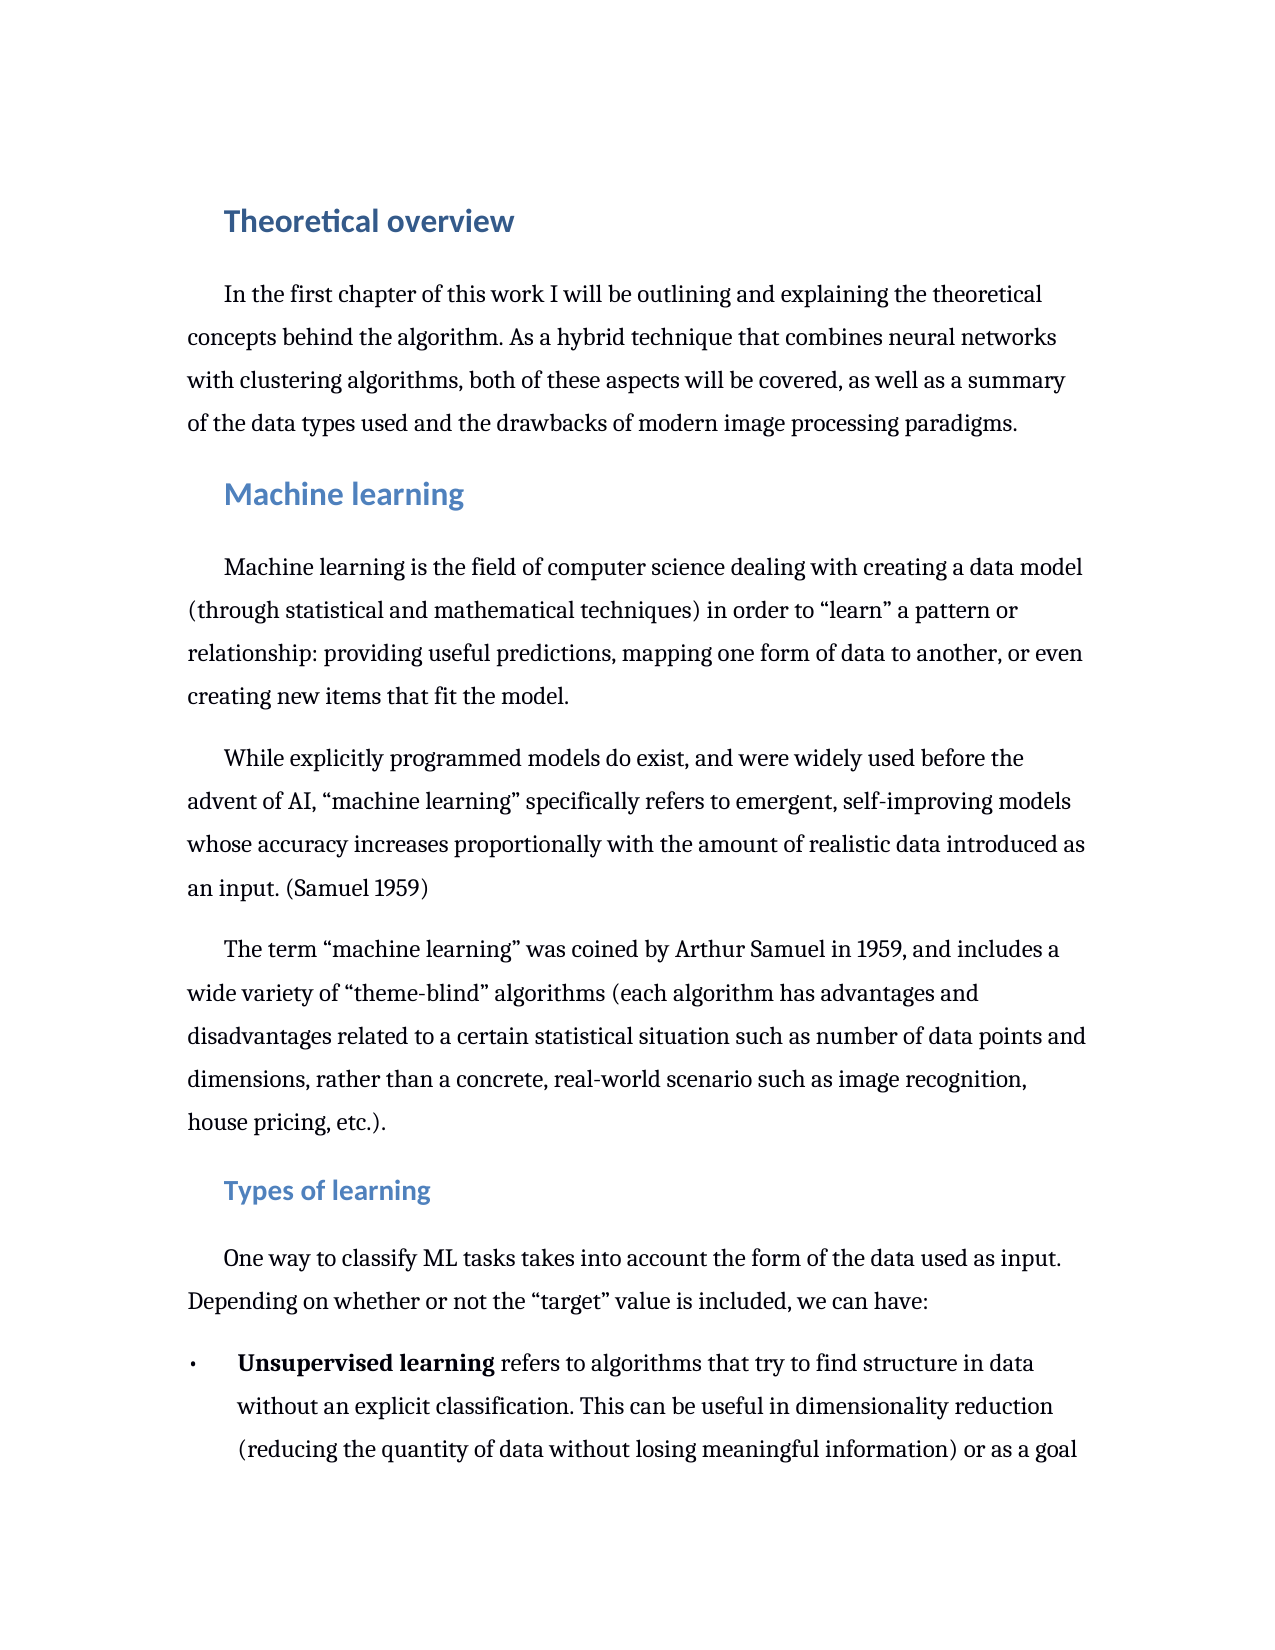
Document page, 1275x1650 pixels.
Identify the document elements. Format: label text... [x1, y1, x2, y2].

text While explicitly programmed models do exist, and were widely used before the advent of AI, “machine learning” specifically refers to emergent, self-improving models whose accuracy increases proportionally with the amount of realistic data introduced as an input. (Samuel 1959) [187, 744, 1087, 902]
text One way to classify ML tasks takes into account the form of the data used as input. Depending on whether or not the “target” value is included, we can have: [187, 1244, 1087, 1316]
text Machine learning is the field of computer science dealing with creating a data model (through statistical and mathematical techniques) in order to “learn” a pattern or relationship: providing useful predictions, mapping one form of data to another, or even creating new items that fit the model. [187, 553, 1087, 711]
subtitle Machine learning [187, 473, 1087, 514]
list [187, 1349, 1087, 1464]
subtitle Theoretical overview [187, 200, 1087, 241]
subtitle Types of learning [187, 1172, 1087, 1207]
text The term “machine learning” was coined by Arthur Samuel in 1959, and includes a wide variety of “theme-blind” algorithms (each algorithm has advantages and disadvantages related to a certain statistical situation such as number of data points and dimensions, rather than a concrete, real-world scenario such as image recognition, house pricing, etc.). [187, 935, 1087, 1137]
text In the first chapter of this work I will be outlining and explaining the theoretical concepts behind the algorithm. As a hybrid technique that combines neural networks with clustering algorithms, both of these aspects will be covered, as well as a summary of the data types used and the drawbacks of modern image processing paradigms. [187, 280, 1087, 438]
